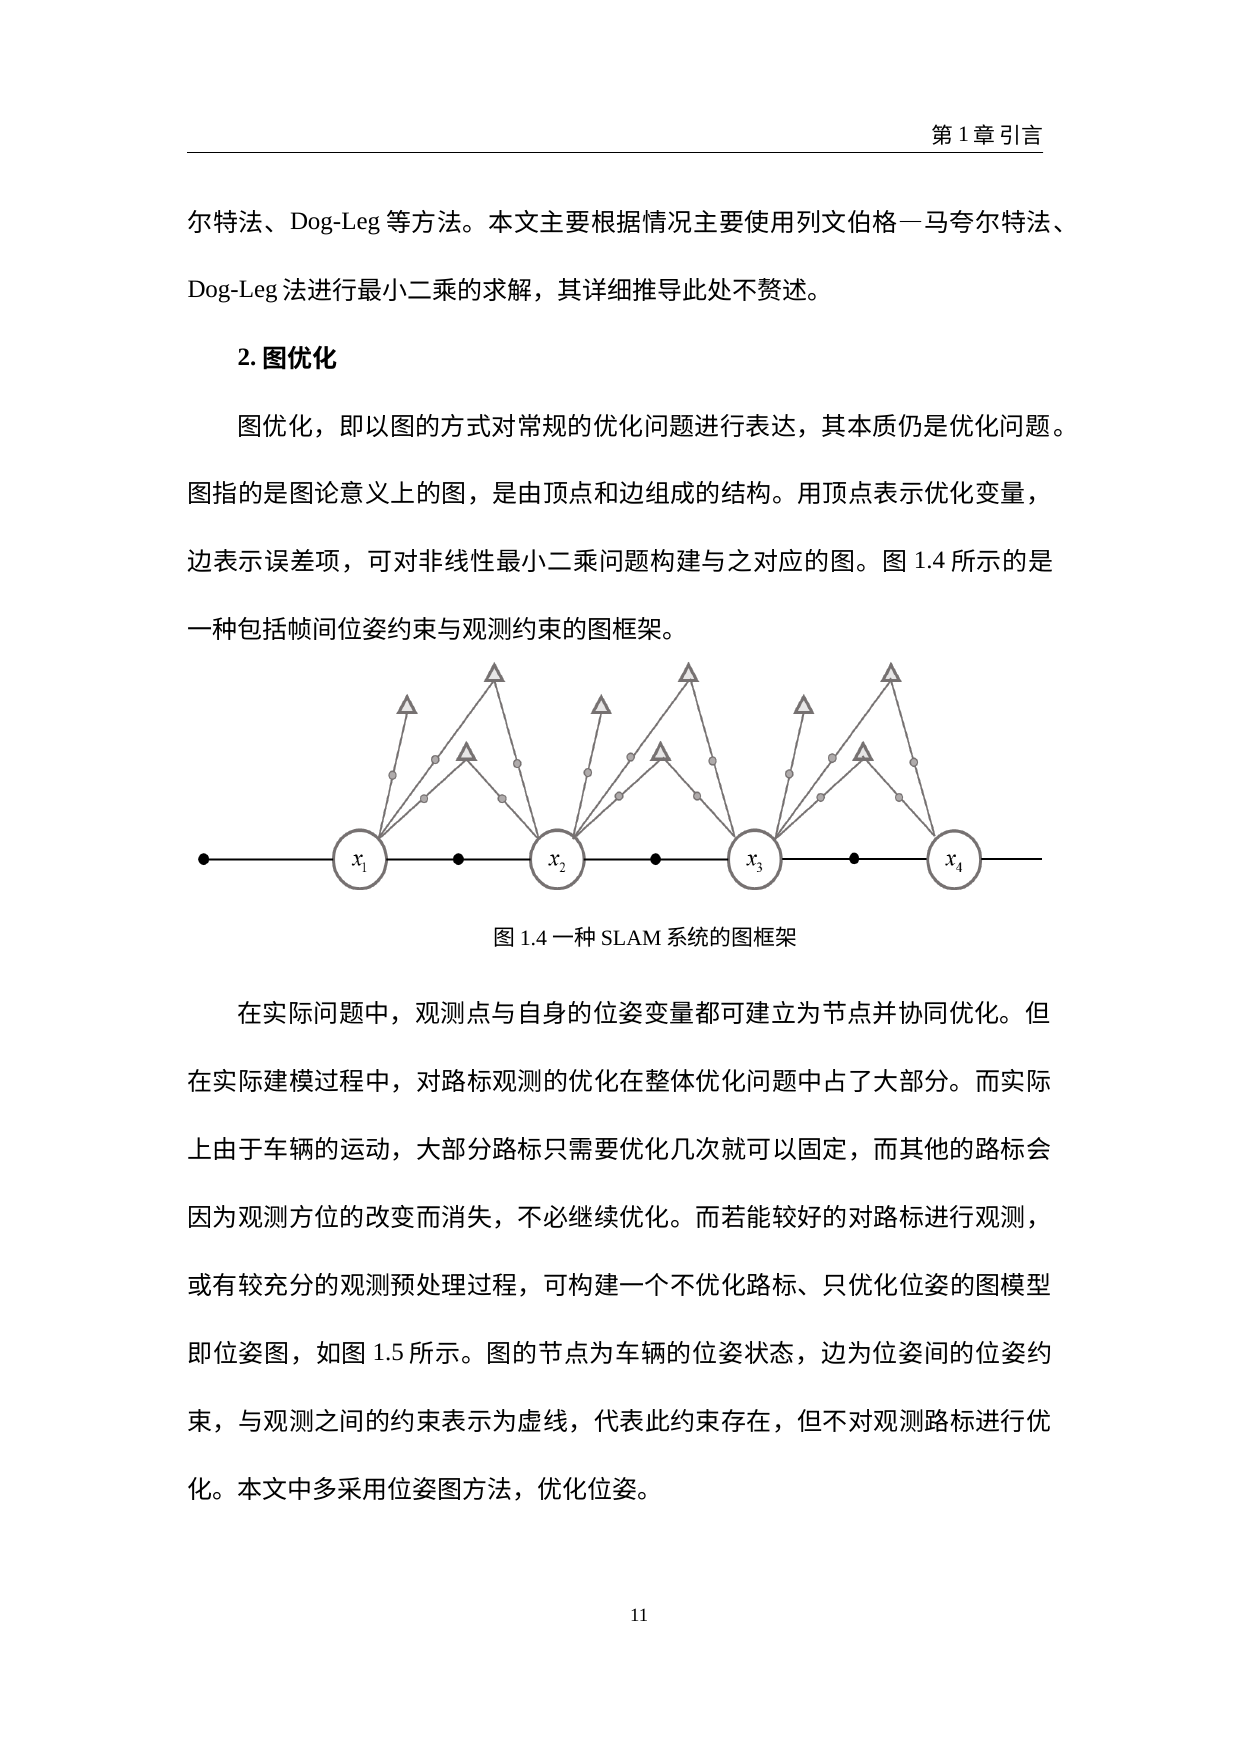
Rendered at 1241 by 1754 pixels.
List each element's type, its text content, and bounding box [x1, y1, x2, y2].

picture [198, 661, 1043, 890]
text 图1.4 一种SLAM系统的图框架 [187, 919, 1053, 953]
text 在实际问题中，观测点与自身的位姿变量都可建立为节点并协同优化。但在实际建模过程中，对路标观测的优化在整体优化问题中占了大部分。而实际上由于车辆的运动，大部分路标只需要优化几次就可以固定，而其他的路标会因为观测方位的改变而消失，不必继续优化。而若能较好的对路标进行观测，或有较充分的观测预处理过程，可构建一个不优化路标、只优化位姿的图模型，即位姿图，如图1.5所示。图的节点为车辆的位姿状态，边为位姿间的位姿约束，与观测之间的约束表示为虚线，代表此约束存在，但不对观测路标进行优化。本文中多采用位姿图方法，优化位姿。 [187, 978, 1053, 1521]
text 2. 图优化 [187, 322, 1053, 390]
text 图优化，即以图的方式对常规的优化问题进行表达，其本质仍是优化问题。图指的是图论意义上的图，是由顶点和边组成的结构。用顶点表示优化变量，边表示误差项，可对非线性最小二乘问题构建与之对应的图。图1.4所示的是一种包括帧间位姿约束与观测约束的图框架。 [187, 390, 1053, 662]
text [187, 186, 1053, 322]
